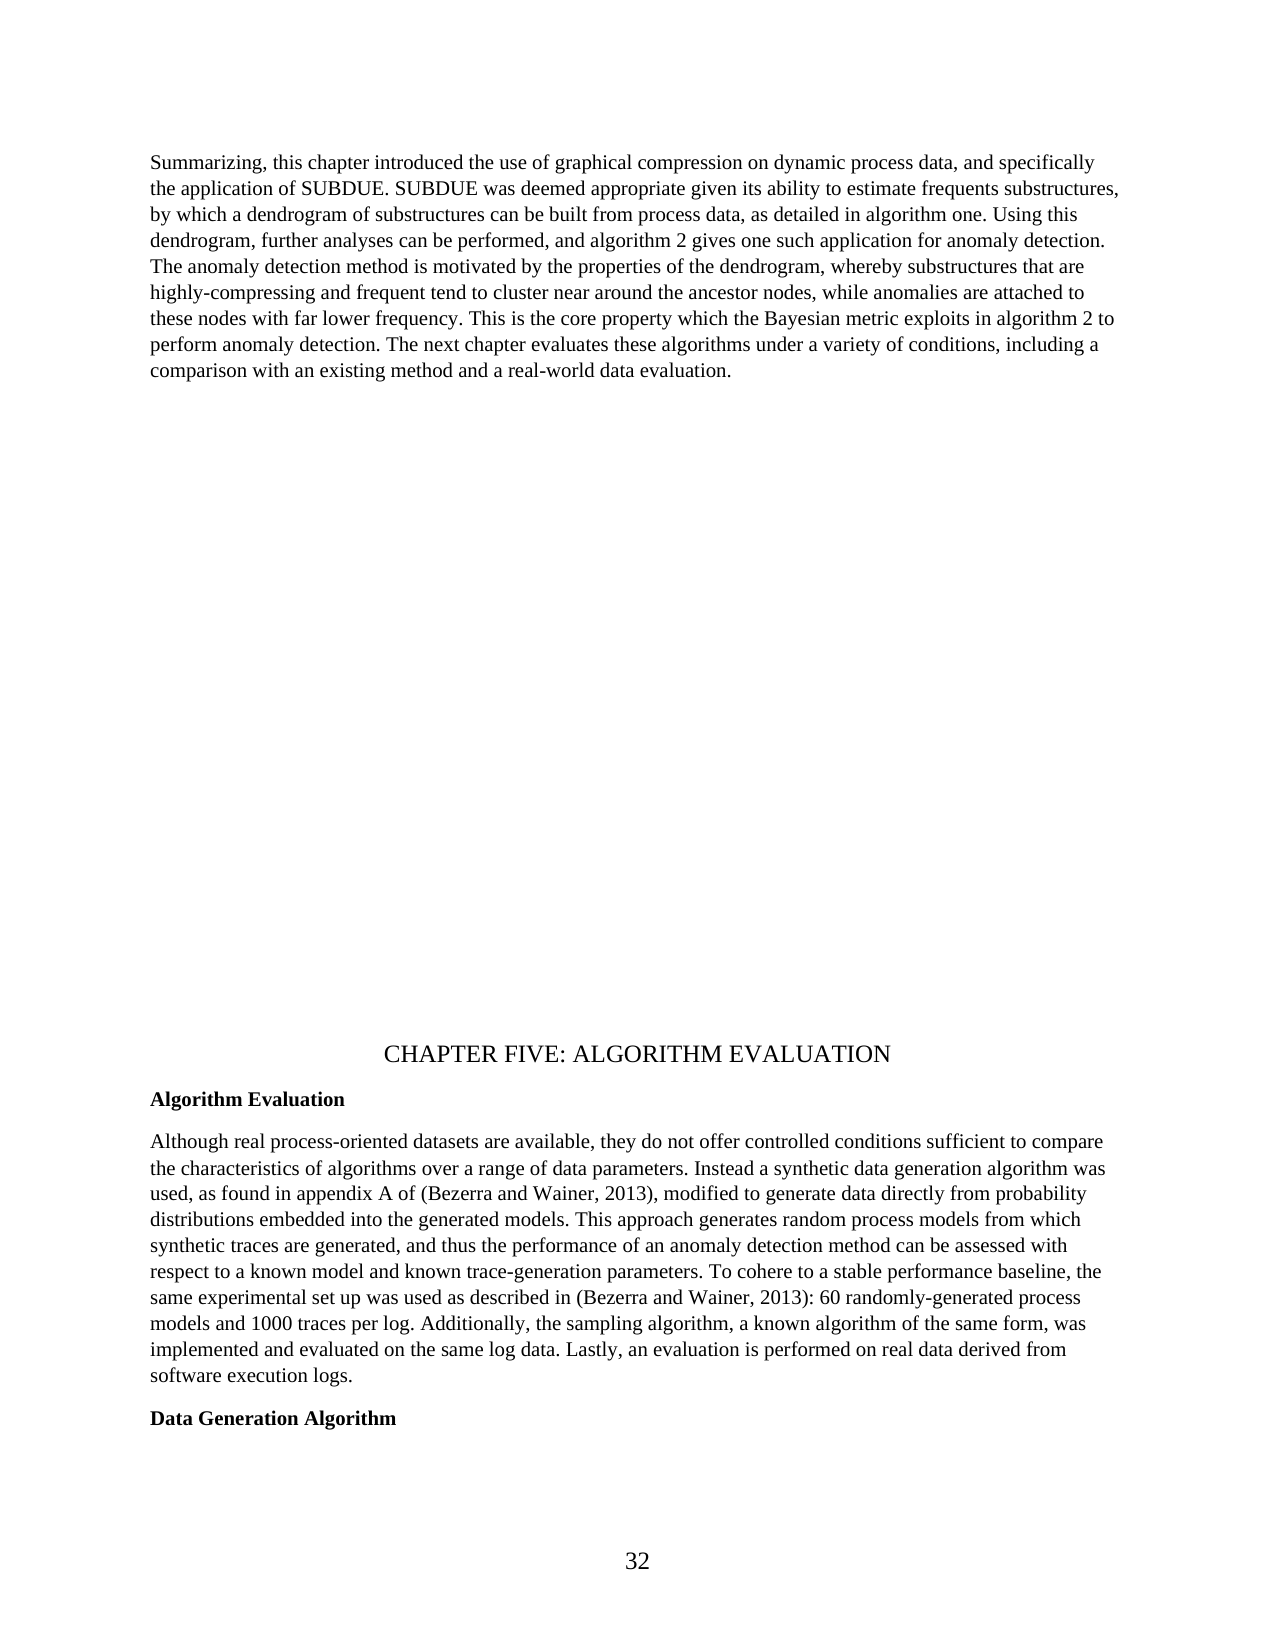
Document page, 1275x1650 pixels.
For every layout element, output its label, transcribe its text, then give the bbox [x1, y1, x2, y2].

text Summarizing, this chapter introduced the use of graphical compression on dynamic process data, and specifically the application of SUBDUE. SUBDUE was deemed appropriate given its ability to estimate frequents substructures, by which a dendrogram of substructures can be built from process data, as detailed in algorithm one. Using this dendrogram, further analyses can be performed, and algorithm 2 gives one such application for anomaly detection. The anomaly detection method is motivated by the properties of the dendrogram, whereby substructures that are highly-compressing and frequent tend to cluster near around the ancestor nodes, while anomalies are attached to these nodes with far lower frequency. This is the core property which the Bayesian metric exploits in algorithm 2 to perform anomaly detection. The next chapter evaluates these algorithms under a variety of conditions, including a comparison with an existing method and a real-world data evaluation. [150, 150, 1125, 382]
text Data Generation Algorithm [150, 1406, 1125, 1429]
text Although real process-oriented datasets are available, they do not offer controlled conditions sufficient to compare the characteristics of algorithms over a range of data parameters. Instead a synthetic data generation algorithm was used, as found in appendix A of (Bezerra and Wainer, 2013), modified to generate data directly from probability distributions embedded into the generated models. This approach generates random process models from which synthetic traces are generated, and thus the performance of an anomaly detection method can be assessed with respect to a known model and known trace-generation parameters. To cohere to a stable performance baseline, the same experimental set up was used as described in (Bezerra and Wainer, 2013): 60 randomly-generated process models and 1000 traces per log. Additionally, the sampling algorithm, a known algorithm of the same form, was implemented and evaluated on the same log data. Lastly, an evaluation is performed on real data derived from software execution logs. [150, 1129, 1125, 1387]
text Algorithm Evaluation [150, 1087, 1125, 1111]
text CHAPTER FIVE: ALGORITHM EVALUATION [150, 1039, 1125, 1068]
